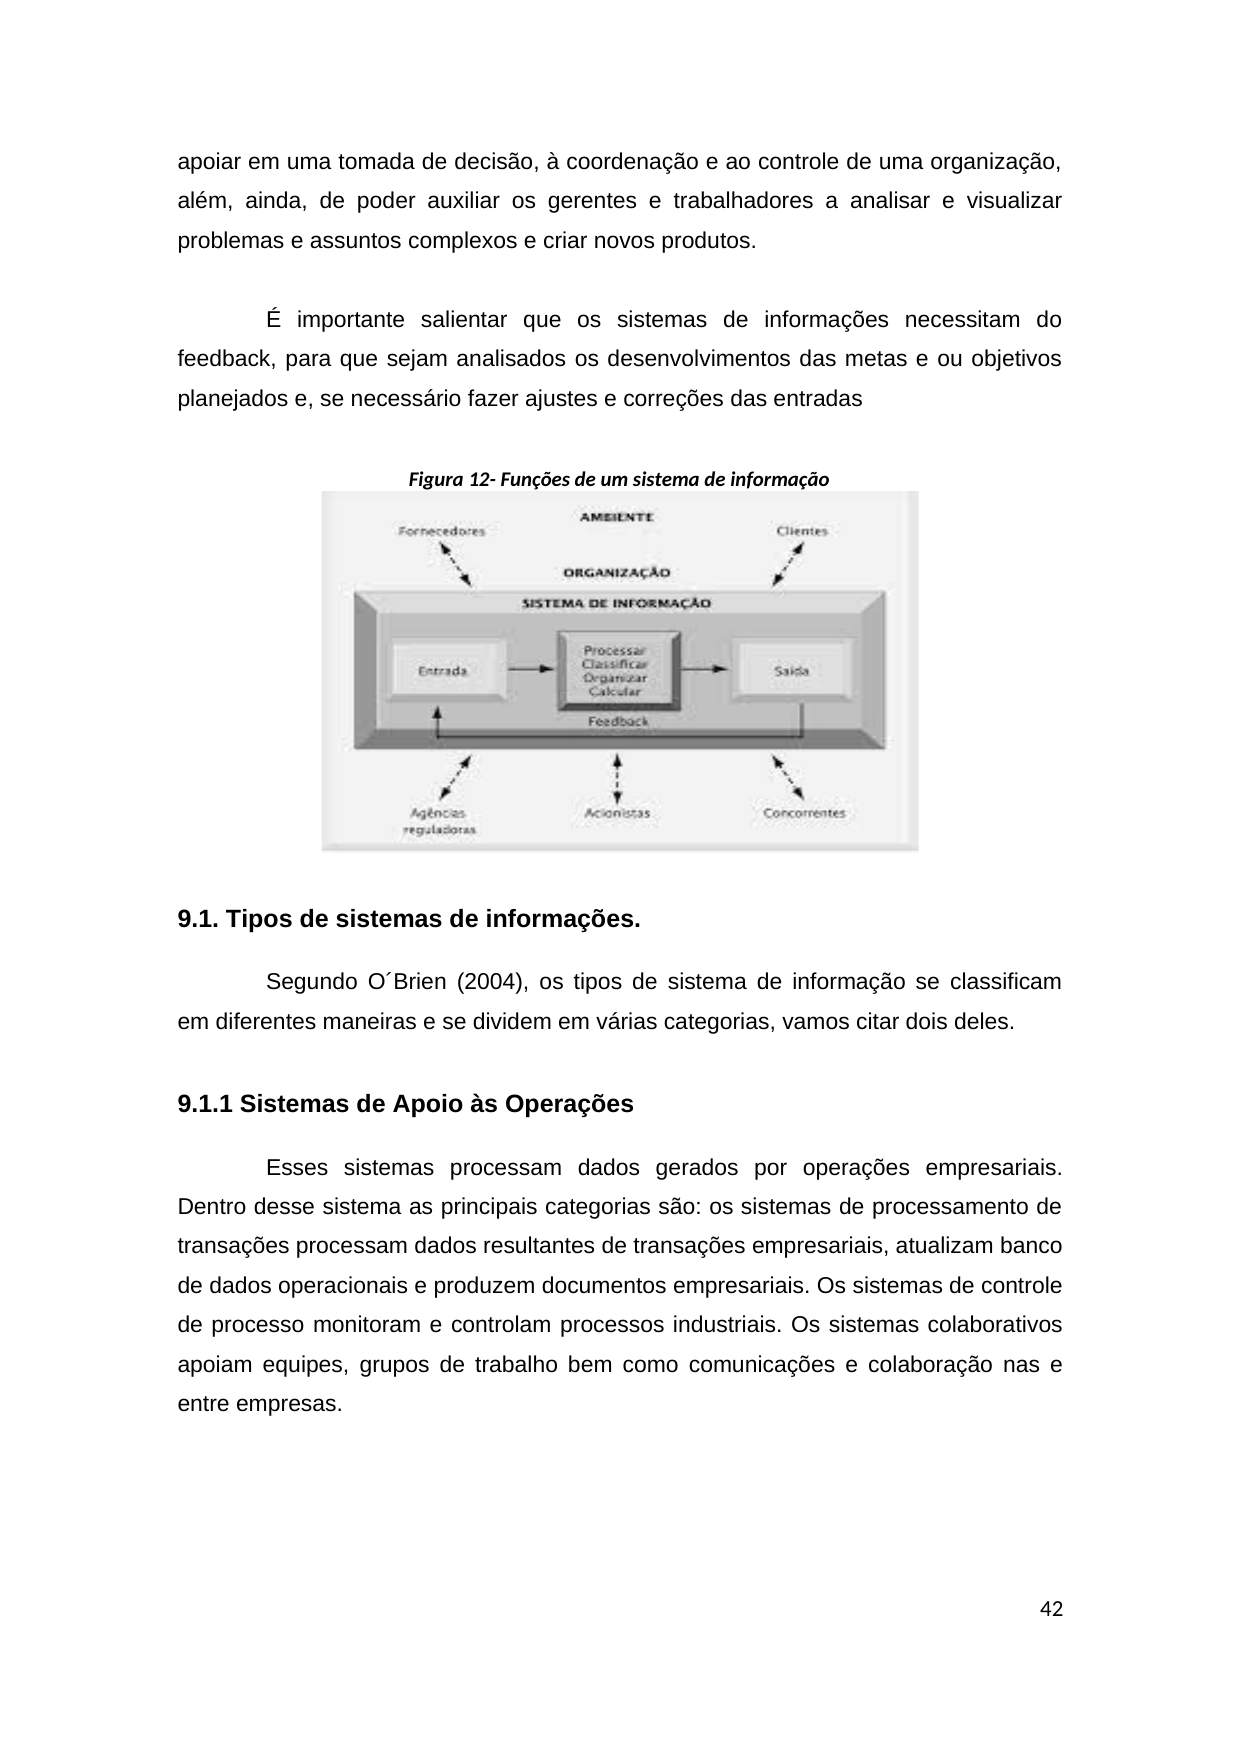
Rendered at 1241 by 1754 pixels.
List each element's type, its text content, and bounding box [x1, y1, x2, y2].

subtitle 9.1.1 Sistemas de Apoio às Operações [177, 1089, 1063, 1118]
text Segundo O´Brien (2004), os tipos de sistema de informação se classificam em diferentes maneiras e se dividem em várias categorias, vamos citar dois deles. [177, 968, 1063, 1034]
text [177, 148, 1063, 253]
text Figura 12- Funções de um sistema de informação [177, 466, 1063, 491]
picture [321, 491, 919, 853]
text É importante salientar que os sistemas de informações necessitam do feedback, para que sejam analisados os desenvolvimentos das metas e ou objetivos planejados e, se necessário fazer ajustes e correções das entradas [177, 306, 1063, 411]
text Esses sistemas processam dados gerados por operações empresariais. Dentro desse sistema as principais categorias são: os sistemas de processamento de transações processam dados resultantes de transações empresariais, atualizam banco de dados operacionais e produzem documentos empresariais. Os sistemas de controle de processo monitoram e controlam processos industriais. Os sistemas colaborativos apoiam equipes, grupos de trabalho bem como comunicações e colaboração nas e entre empresas. [177, 1153, 1063, 1417]
subtitle 9.1. Tipos de sistemas de informações. [177, 904, 1063, 932]
